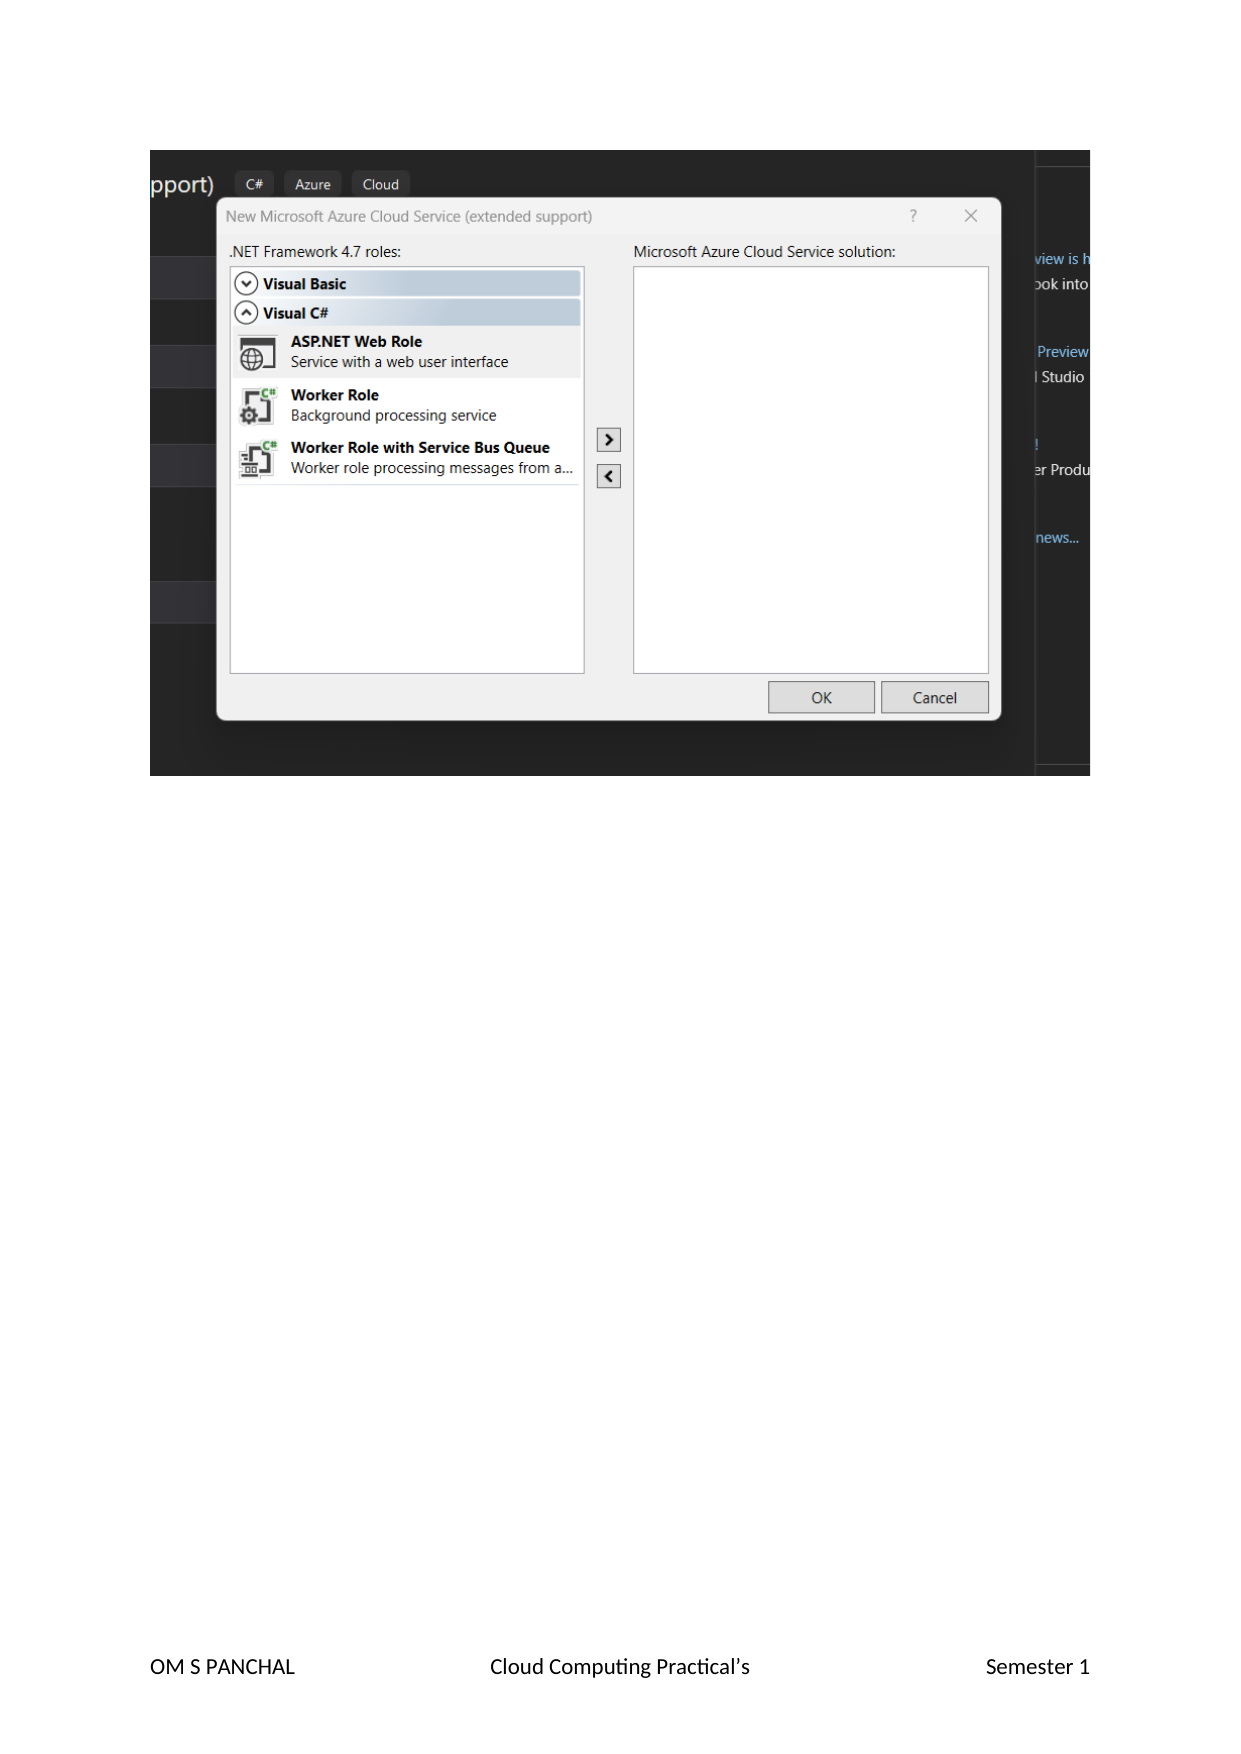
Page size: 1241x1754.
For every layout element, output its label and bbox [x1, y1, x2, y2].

picture [150, 150, 1091, 776]
